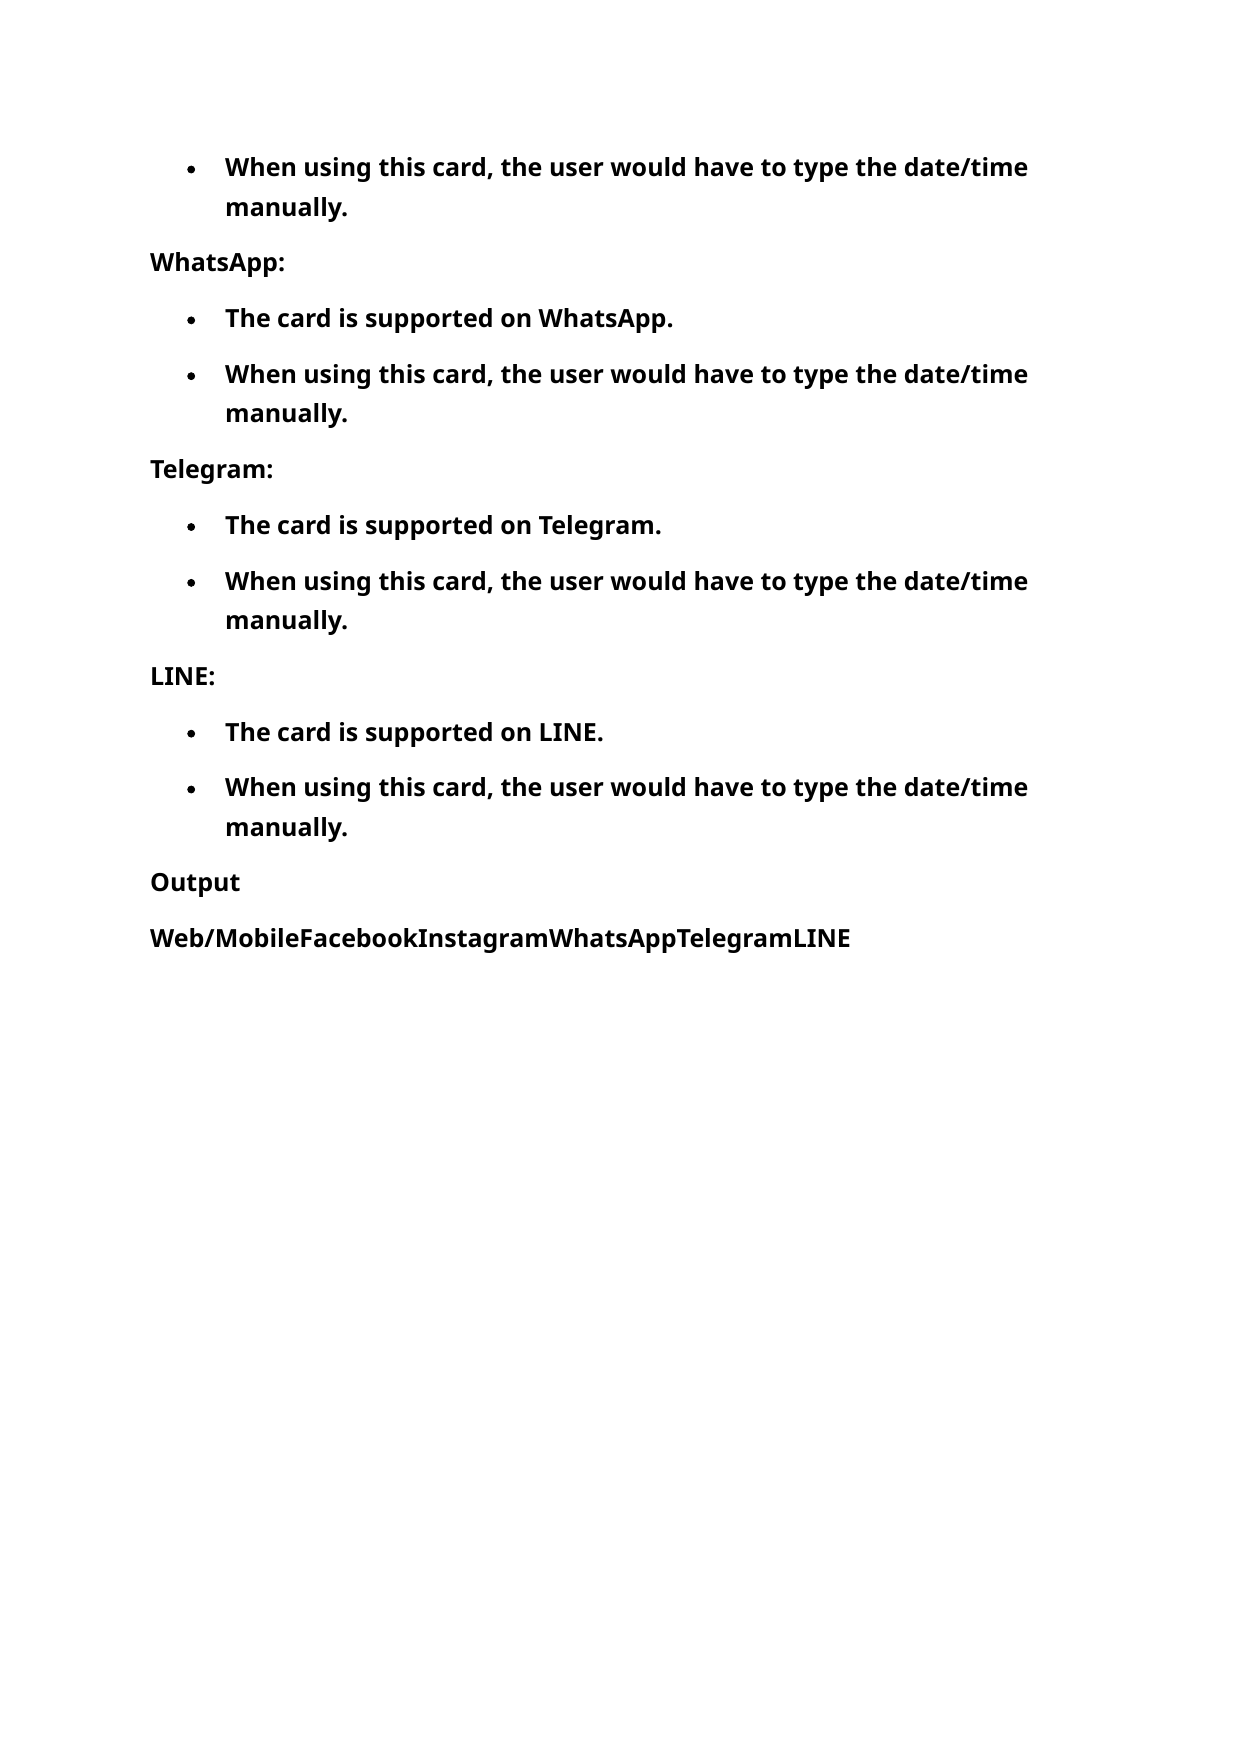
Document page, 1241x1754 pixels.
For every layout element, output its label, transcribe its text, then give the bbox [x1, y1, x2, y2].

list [187, 150, 1090, 223]
text Web/MobileFacebookInstagramWhatsAppTelegramLINE [150, 921, 1090, 955]
list When using this card, the user would have to type the date/time manually. [187, 563, 1090, 637]
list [187, 357, 1090, 430]
list The card is supported on Telegram. [187, 507, 1090, 542]
list The card is supported on LINE. [187, 714, 1090, 748]
text WhatsApp: [150, 245, 1090, 279]
text Output [150, 865, 1090, 899]
text Telegram: [150, 452, 1090, 486]
text LINE: [150, 658, 1090, 692]
list When using this card, the user would have to type the date/time manually. [187, 770, 1090, 843]
list The card is supported on WhatsApp. [187, 301, 1090, 335]
